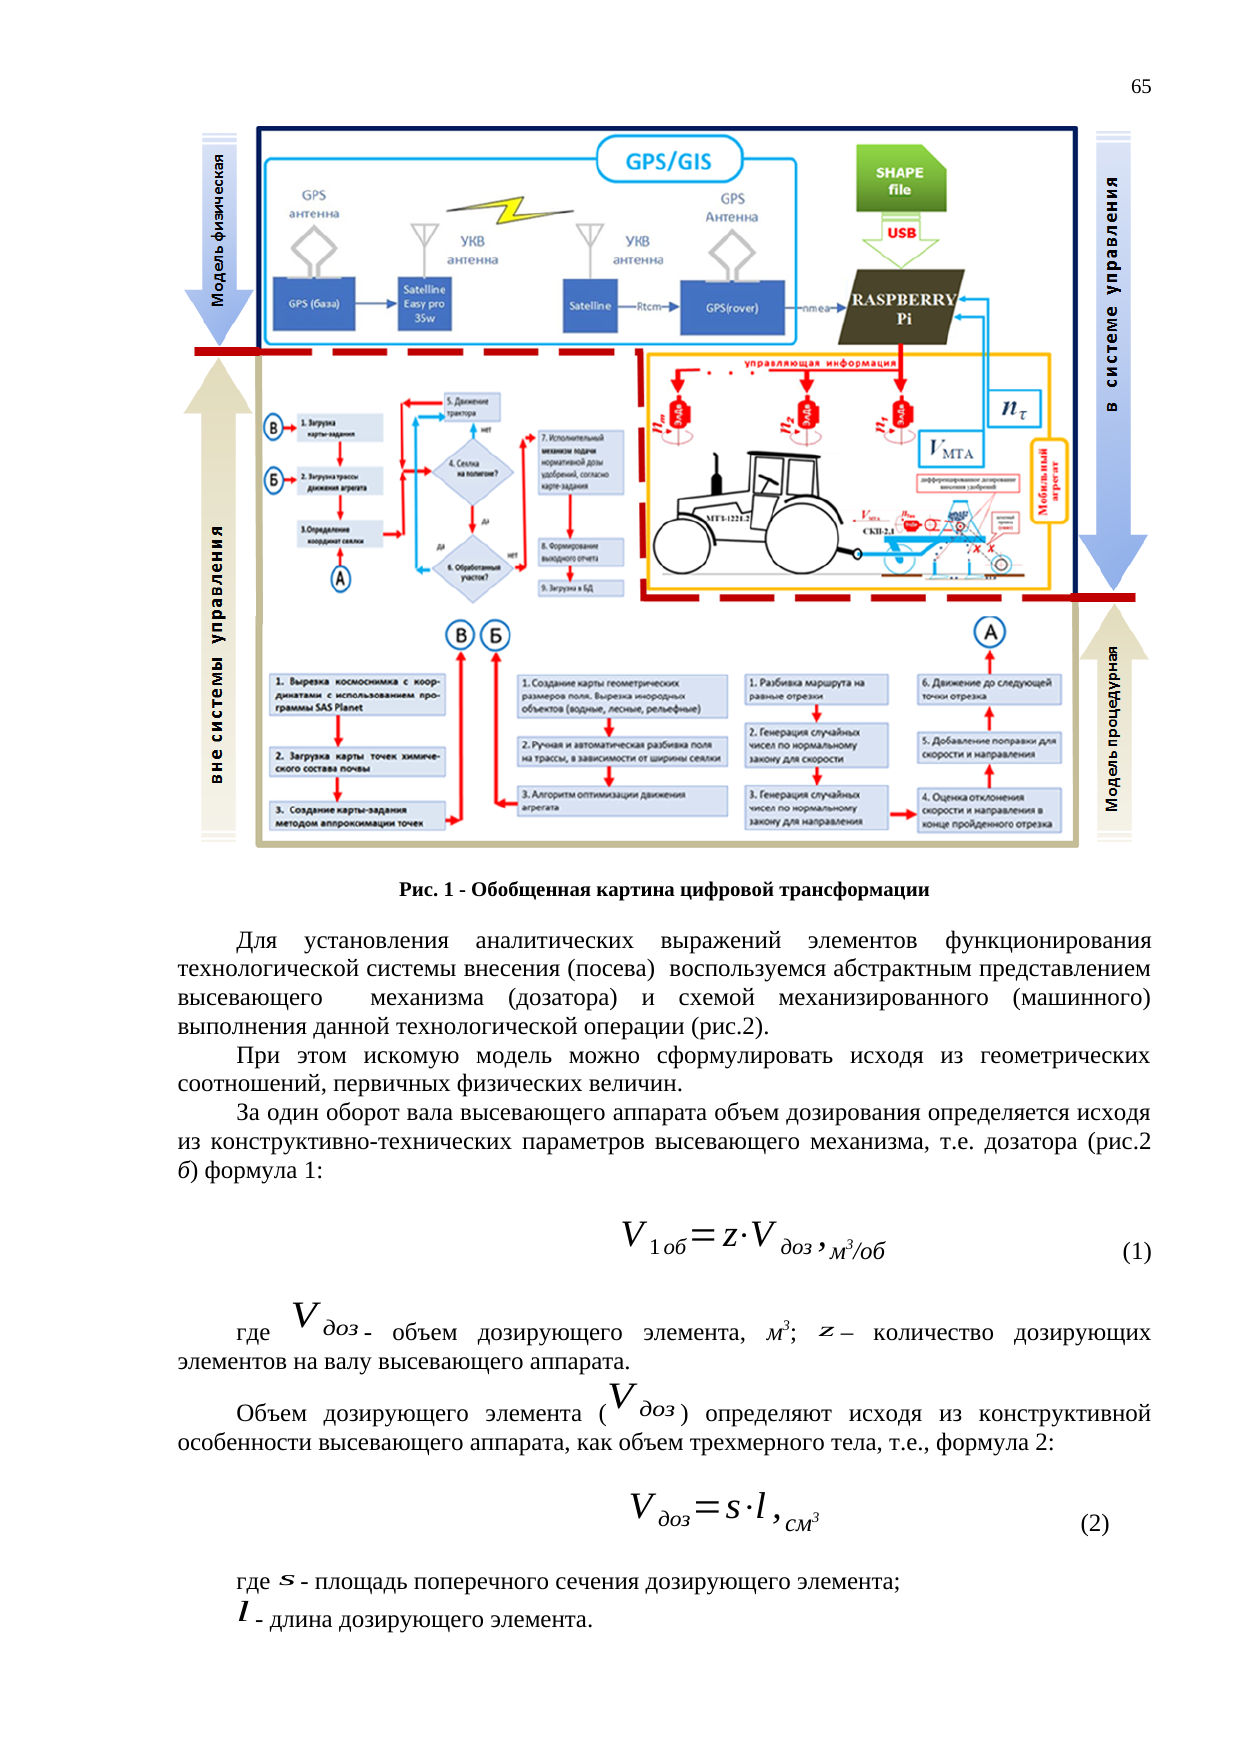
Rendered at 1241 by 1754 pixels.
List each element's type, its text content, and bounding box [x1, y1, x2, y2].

text Для установления аналитических выражений элементов функционирования технологической системы внесения (посева) воспользуемся абстрактным представлением высевающего механизма (дозатора) и схемой механизированного (машинного) выполнения данной технологической операции (рис.2). [177, 925, 1152, 1040]
text Рис. 1 - Обобщенная картина цифровой трансформации [177, 877, 1152, 901]
text - длина дозирующего элемента. [177, 1595, 1152, 1633]
text м3/об (1) [177, 1212, 1152, 1265]
text см3 (2) [177, 1485, 1152, 1537]
text За один оборот вала высевающего аппарата объем дозирования определяется исходя из конструктивно-технических параметров высевающего механизма, т.е. дозатора (рис.2 б) формула 1: [177, 1097, 1152, 1183]
text где - объем дозирующего элемента, м3; – количество дозирующих элементов на валу высевающего аппарата. [177, 1293, 1152, 1375]
text При этом искомую модель можно сформулировать исходя из геометрических соотношений, первичных физических величин. [177, 1040, 1152, 1097]
text Объем дозирующего элемента () определяют исходя из конструктивной особенности высевающего аппарата, как объем трехмерного тела, т.е., формула 2: [177, 1375, 1152, 1456]
picture [177, 126, 1152, 848]
text где - площадь поперечного сечения дозирующего элемента; [177, 1566, 1152, 1595]
